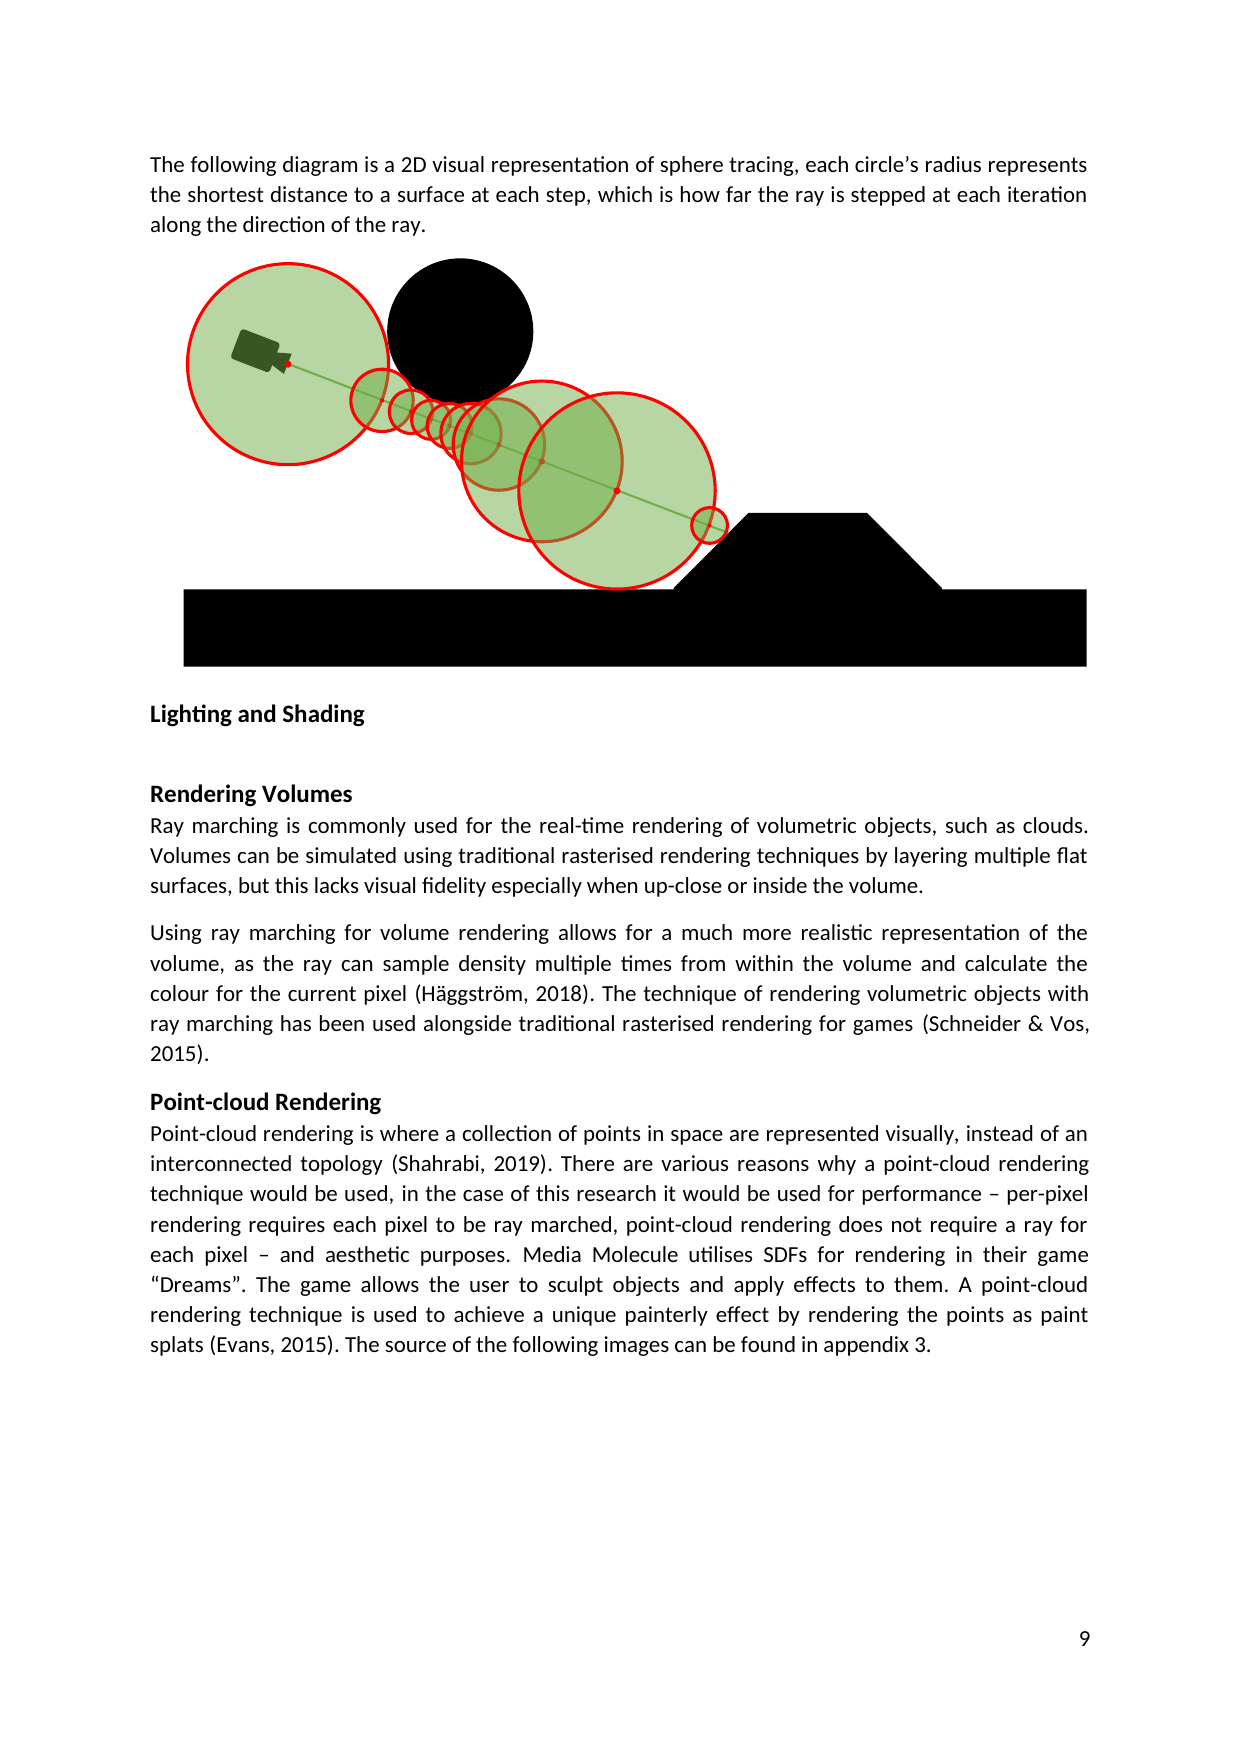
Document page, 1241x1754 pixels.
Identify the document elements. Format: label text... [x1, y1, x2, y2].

text Ray marching is commonly used for the real-time rendering of volumetric objects, such as clouds. Volumes can be simulated using traditional rasterised rendering techniques by layering multiple flat surfaces, but this lacks visual fidelity especially when up-close or inside the volume. [150, 811, 1090, 900]
text Using ray marching for volume rendering allows for a much more realistic representation of the volume, as the ray can sample density multiple times from within the volume and calculate the colour for the current pixel . The technique of rendering volumetric objects with ray marching has been used alongside traditional rasterised rendering for games . [150, 918, 1090, 1067]
text Point-cloud rendering is where a collection of points in space are represented visually, instead of an interconnected topology . There are various reasons why a point-cloud rendering technique would be used, in the case of this research it would be used for performance – per-pixel rendering requires each pixel to be ray marched, point-cloud rendering does not require a ray for each pixel – and aesthetic purposes. Media Molecule utilises SDFs for rendering in their game “Dreams”. The game allows the user to sculpt objects and apply effects to them. A point-cloud rendering technique is used to achieve a unique painterly effect by rendering the points as paint splats . The source of the following images can be found in appendix 3. [150, 1119, 1090, 1359]
text The following diagram is a 2D visual representation of sphere tracing, each circle’s radius represents the shortest distance to a surface at each step, which is how far the ray is stepped at each iteration along the direction of the ray. [150, 150, 1090, 238]
subtitle Rendering Volumes [150, 778, 1090, 809]
subtitle Lighting and Shading [150, 698, 1090, 729]
subtitle Point-cloud Rendering [150, 1086, 1090, 1117]
